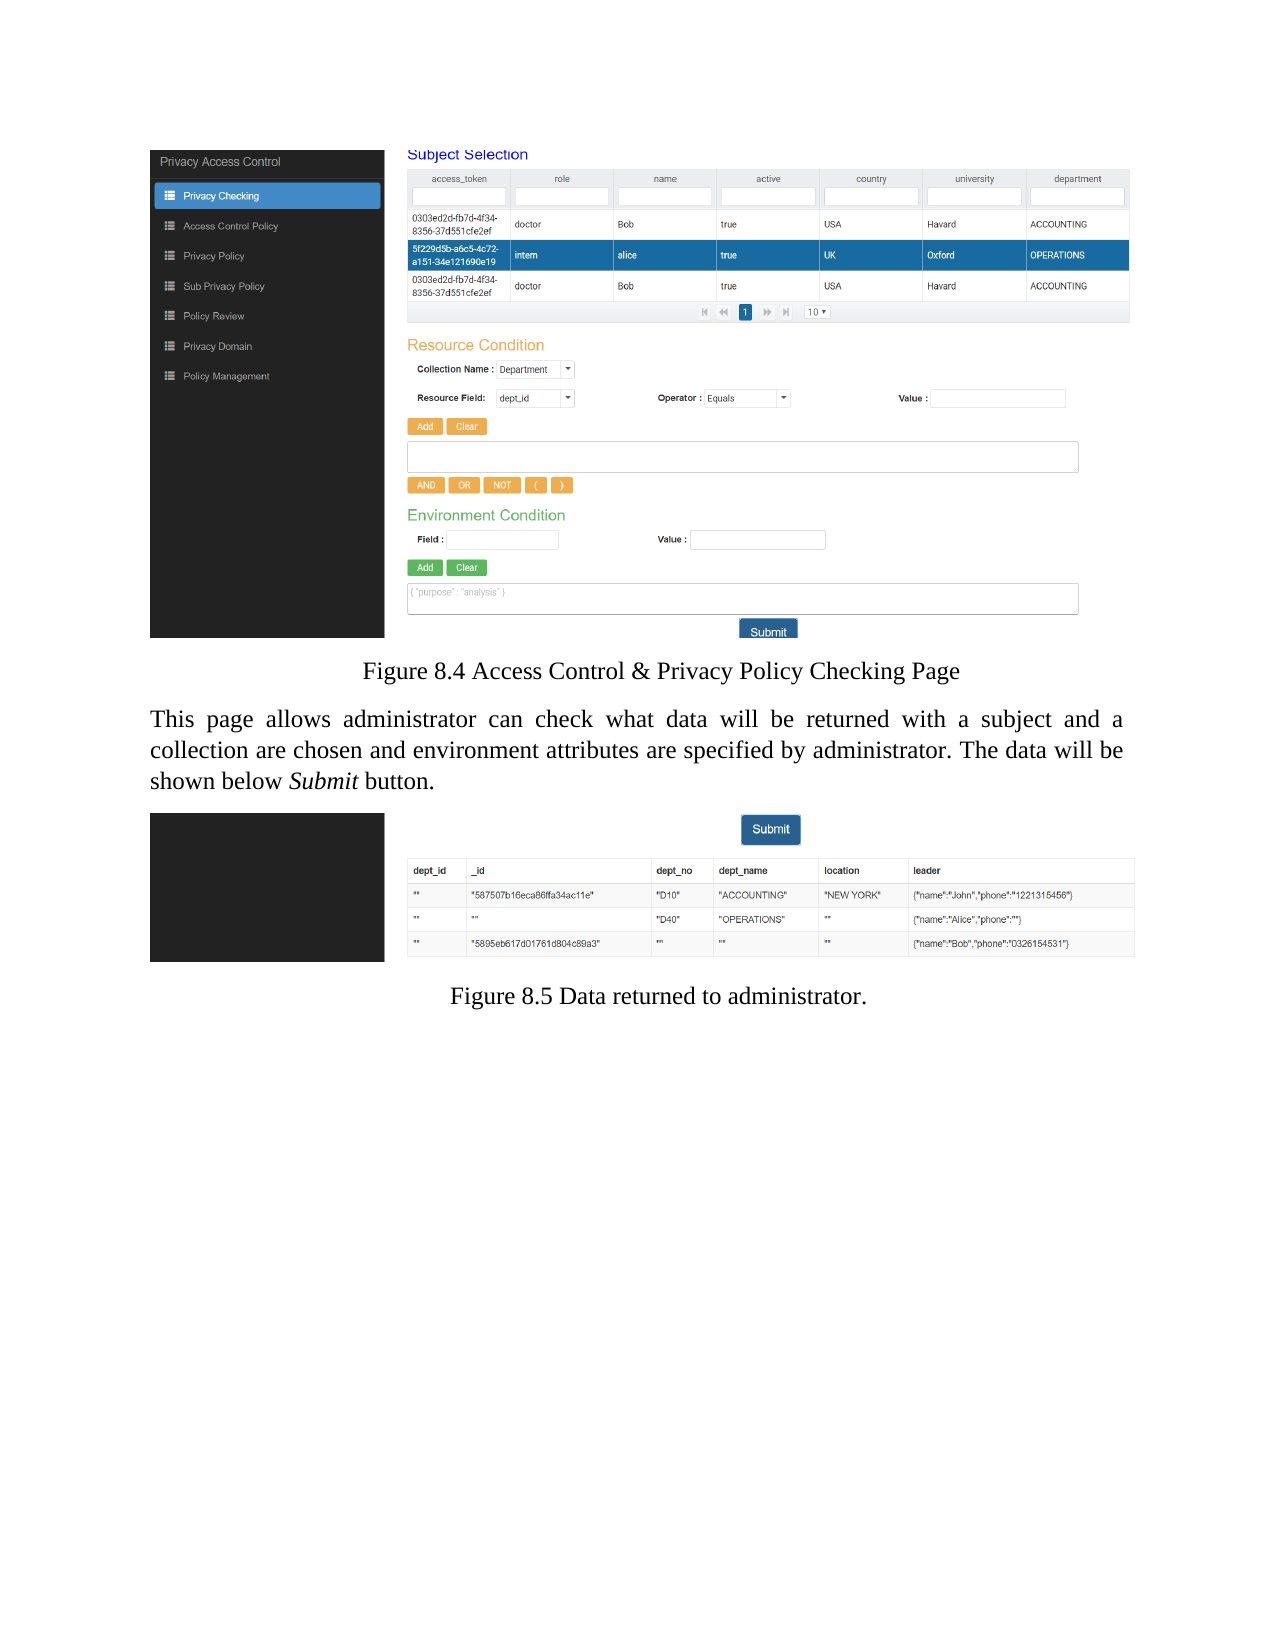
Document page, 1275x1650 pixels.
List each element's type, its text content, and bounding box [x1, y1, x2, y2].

text Figure 8.5 Data returned to administrator. [150, 981, 1125, 1009]
picture [150, 813, 1144, 962]
text Figure 8.4 Access Control & Privacy Policy Checking Page [150, 656, 1125, 685]
picture [150, 150, 1137, 638]
text This page allows administrator can check what data will be returned with a subject and a collection are chosen and environment attributes are specified by administrator. The data will be shown below Submit button. [150, 704, 1125, 795]
